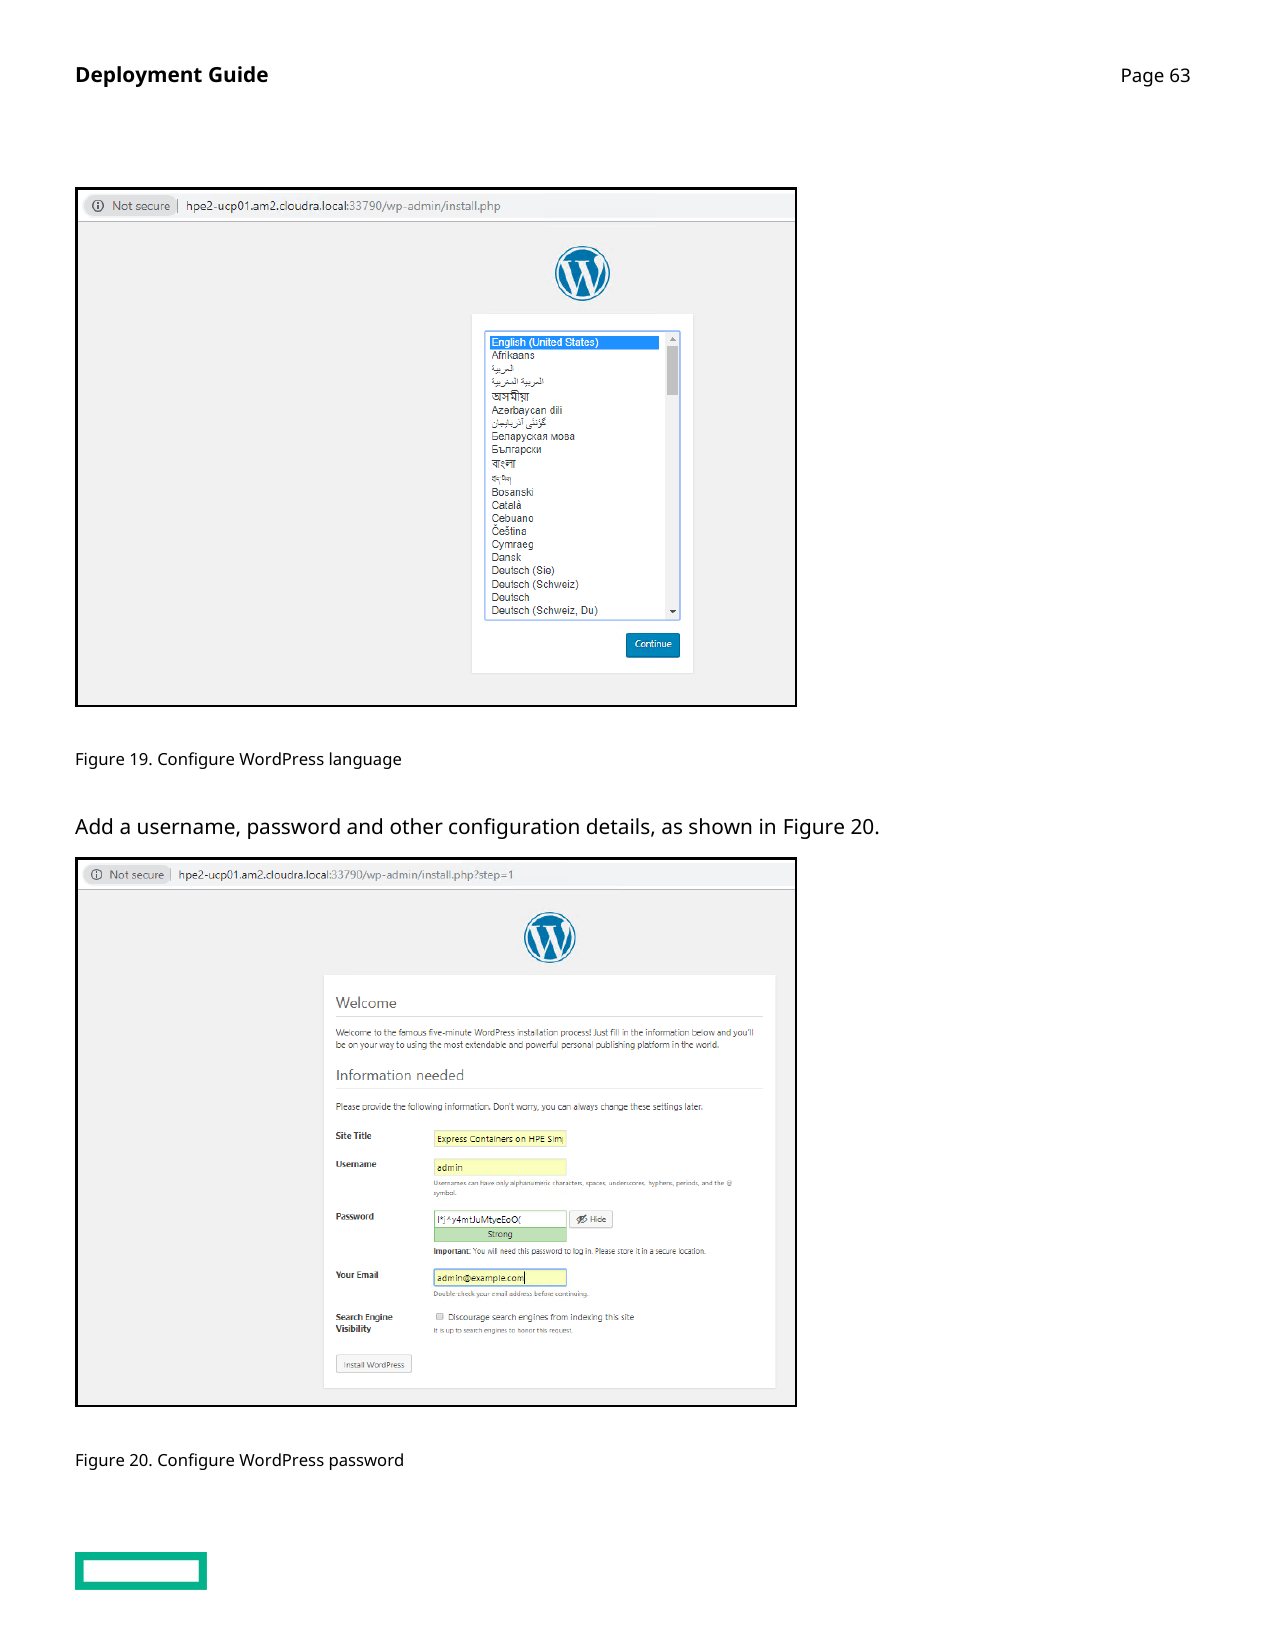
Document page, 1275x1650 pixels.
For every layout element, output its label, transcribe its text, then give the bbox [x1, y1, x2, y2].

picture [75, 187, 797, 707]
text Add a username, password and other configuration details, as shown in Figure 20. [75, 812, 1200, 841]
picture [75, 857, 797, 1407]
text Figure 20. Configure WordPress password [75, 1448, 1200, 1471]
text Figure 19. Configure WordPress language [75, 748, 1200, 771]
picture [75, 1552, 207, 1590]
